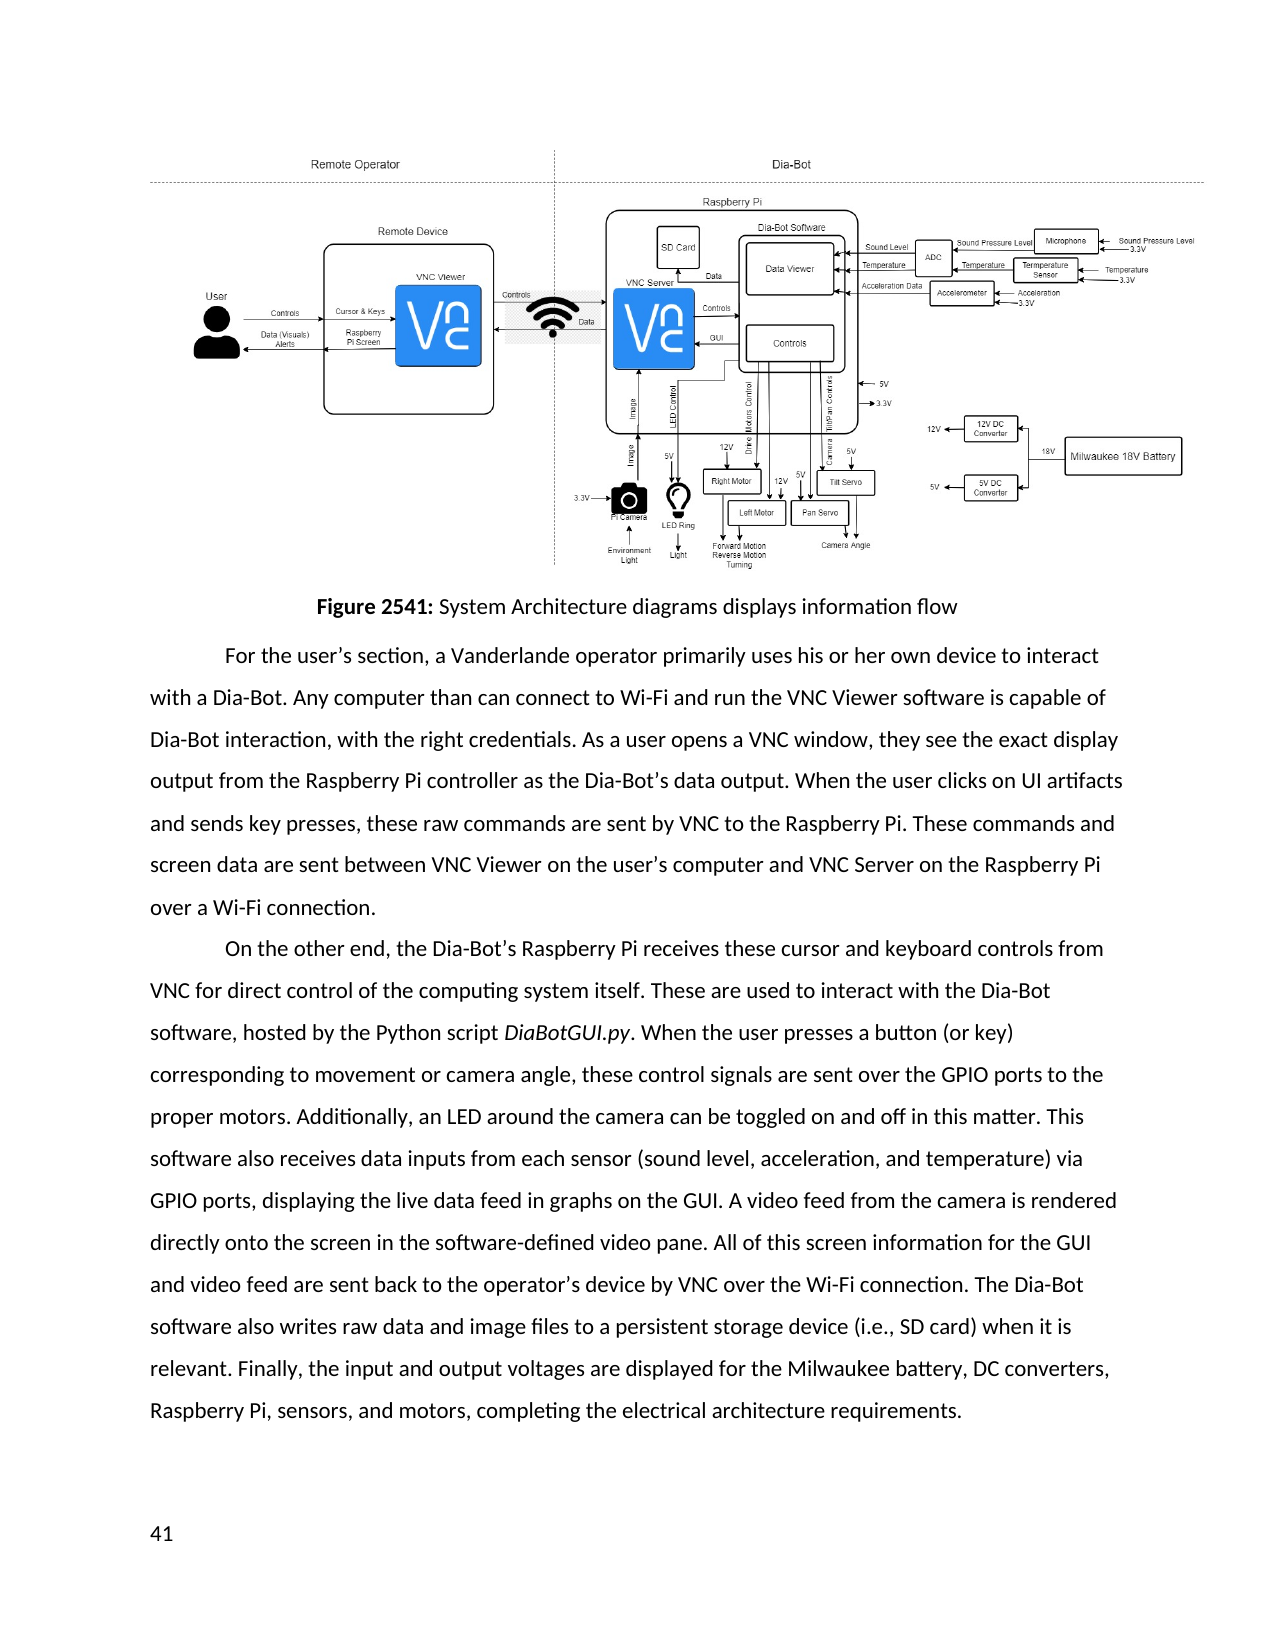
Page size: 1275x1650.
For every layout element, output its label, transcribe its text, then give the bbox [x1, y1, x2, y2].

text Figure 2541: System Architecture diagrams displays information flow [150, 592, 1125, 620]
picture [150, 150, 1210, 578]
text For the user’s section, a Vanderlande operator primarily uses his or her own device to interact with a Dia-Bot. Any computer than can connect to Wi-Fi and run the VNC Viewer software is capable of Dia-Bot interaction, with the right credentials. As a user opens a VNC window, they see the exact display output from the Raspberry Pi controller as the Dia-Bot’s data output. When the user clicks on UI artifacts and sends key presses, these raw commands are sent by VNC to the Raspberry Pi. These commands and screen data are sent between VNC Viewer on the user’s computer and VNC Server on the Raspberry Pi over a Wi-Fi connection. [150, 641, 1125, 921]
text On the other end, the Dia-Bot’s Raspberry Pi receives these cursor and keyboard controls from VNC for direct control of the computing system itself. These are used to interact with the Dia-Bot software, hosted by the Python script DiaBotGUI.py. When the user presses a button (or key) corresponding to movement or camera angle, these control signals are sent over the GPIO ports to the proper motors. Additionally, an LED around the camera can be toggled on and off in this matter. This software also receives data inputs from each sensor (sound level, acceleration, and temperature) via GPIO ports, displaying the live data feed in graphs on the GUI. A video feed from the camera is rendered directly onto the screen in the software-defined video pane. All of this screen information for the GUI and video feed are sent back to the operator’s device by VNC over the Wi-Fi connection. The Dia-Bot software also writes raw data and image files to a persistent storage device (i.e., SD card) when it is relevant. Finally, the input and output voltages are displayed for the Milwaukee battery, DC converters, Raspberry Pi, sensors, and motors, completing the electrical architecture requirements. [150, 934, 1125, 1424]
